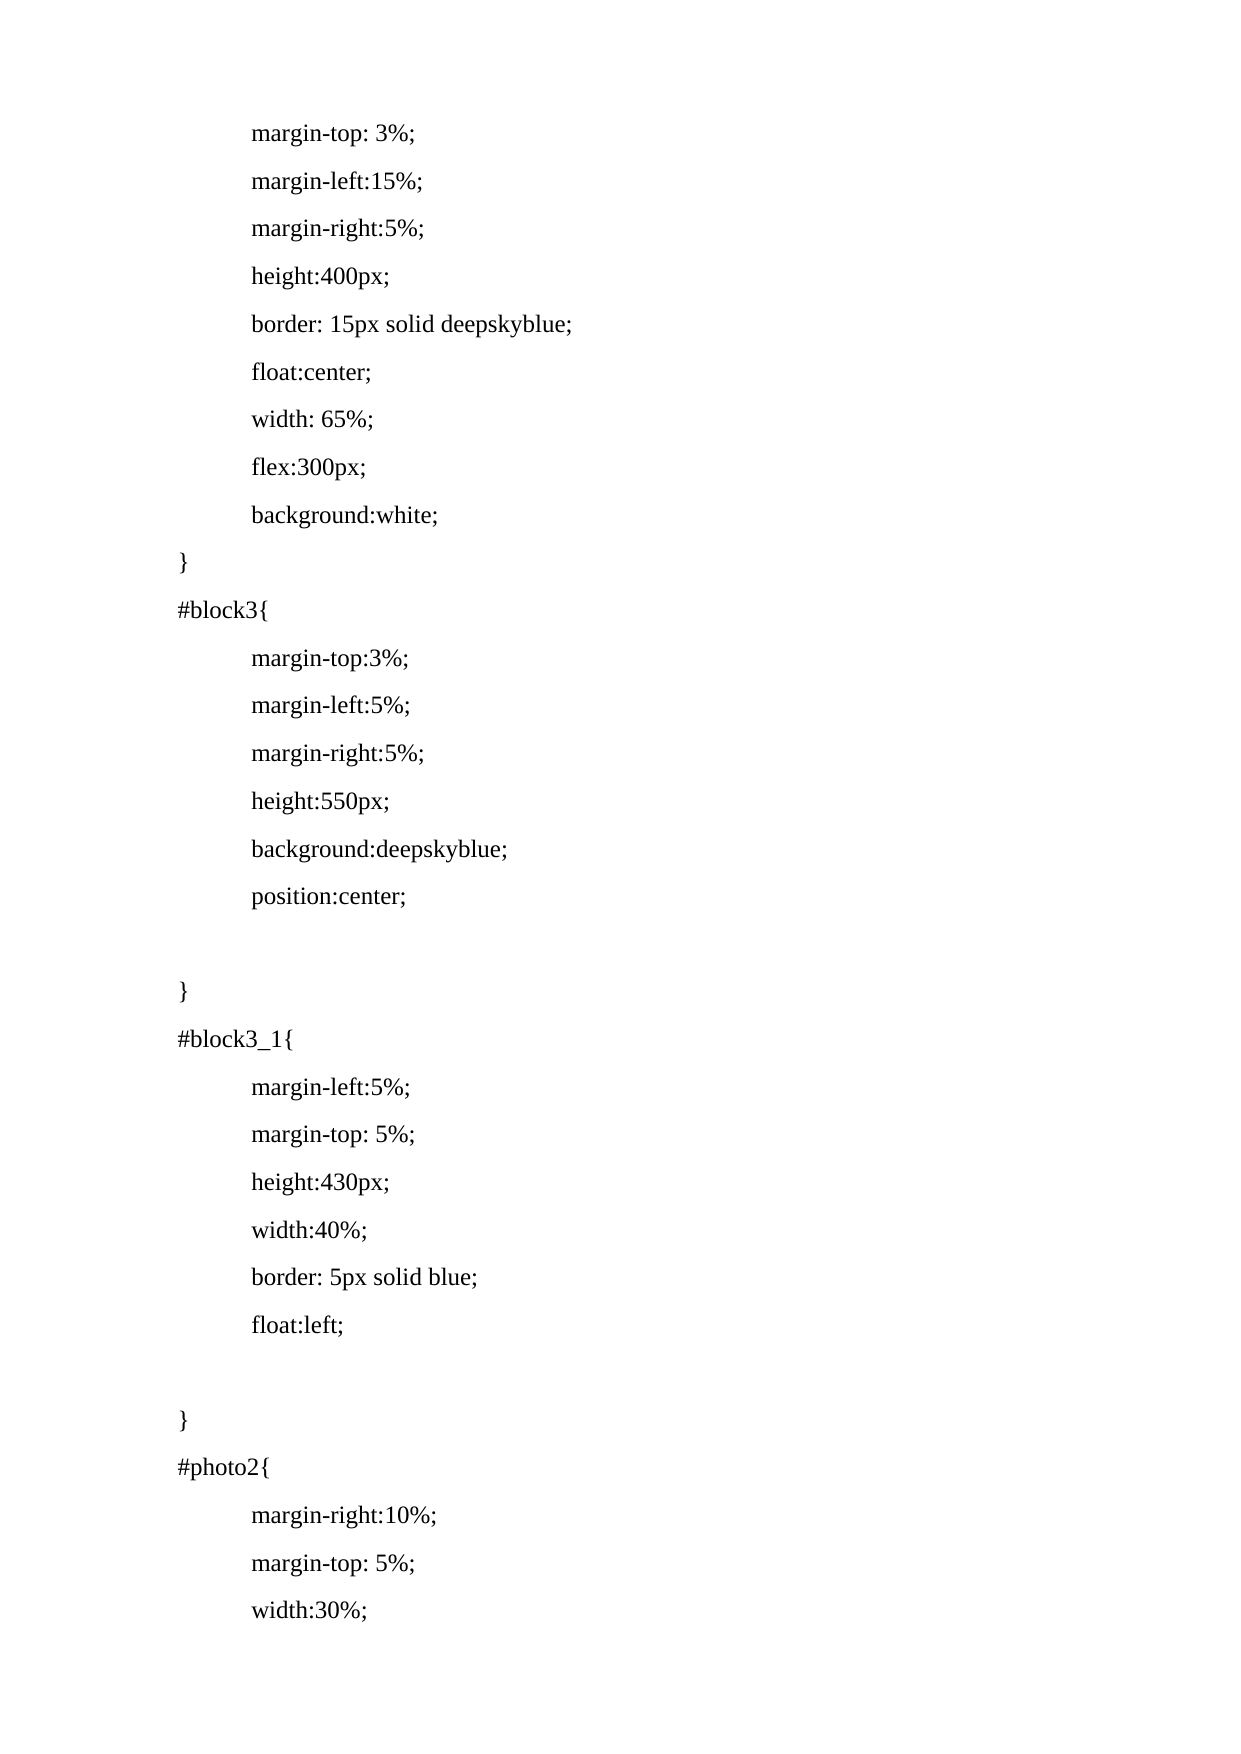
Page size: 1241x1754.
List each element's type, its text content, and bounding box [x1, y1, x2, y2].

text float:left; [177, 1310, 1152, 1339]
text margin-right:5%; [177, 738, 1152, 767]
text border: 5px solid blue; [177, 1262, 1152, 1291]
text height:550px; [177, 786, 1152, 815]
text } [177, 1405, 1152, 1433]
text width:40%; [177, 1215, 1152, 1243]
text margin-left:5%; [177, 691, 1152, 719]
text margin-left:5%; [177, 1072, 1152, 1100]
text background:white; [177, 500, 1152, 528]
text #block3_1{ [177, 1024, 1152, 1053]
text background:deepskyblue; [177, 834, 1152, 862]
text #photo2{ [177, 1452, 1152, 1481]
text margin-left:15%; [177, 166, 1152, 194]
text margin-top: 5%; [177, 1548, 1152, 1577]
text height:430px; [177, 1167, 1152, 1196]
text margin-right:5%; [177, 213, 1152, 242]
text margin-right:10%; [177, 1500, 1152, 1529]
text flex:300px; [177, 452, 1152, 481]
text } [177, 976, 1152, 1005]
text width:30%; [177, 1596, 1152, 1624]
text float:center; [177, 357, 1152, 385]
text margin-top:3%; [177, 643, 1152, 672]
text margin-top: 3%; [177, 118, 1152, 147]
text position:center; [177, 881, 1152, 910]
text width: 65%; [177, 404, 1152, 433]
text border: 15px solid deepskyblue; [177, 309, 1152, 338]
text #block3{ [177, 595, 1152, 624]
text margin-top: 5%; [177, 1119, 1152, 1148]
text } [177, 547, 1152, 576]
text height:400px; [177, 261, 1152, 290]
